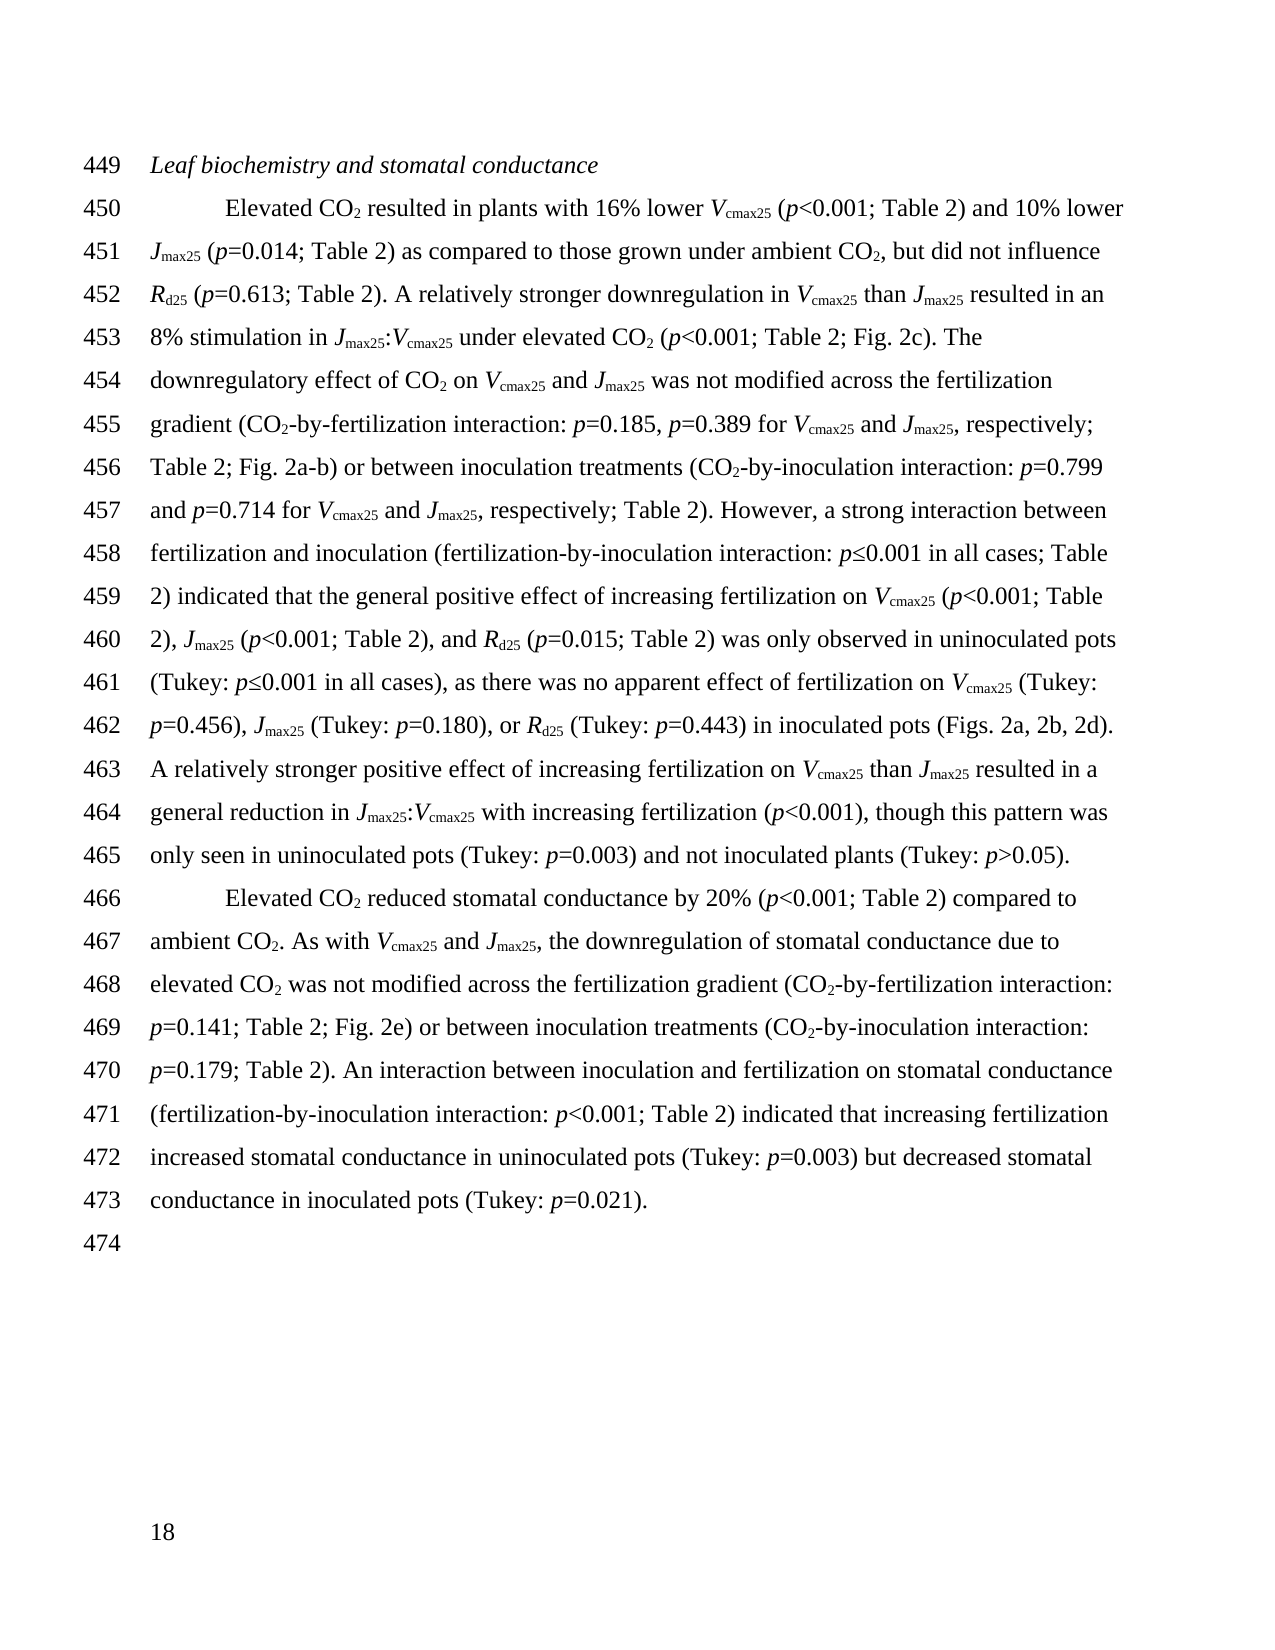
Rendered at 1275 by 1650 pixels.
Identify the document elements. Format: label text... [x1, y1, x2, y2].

text Leaf biochemistry and stomatal conductance [150, 150, 1125, 179]
text Elevated CO2 reduced stomatal conductance by 20% (p<0.001; Table 2) compared to ambient CO2. As with Vcmax25 and Jmax25, the downregulation of stomatal conductance due to elevated CO2 was not modified across the fertilization gradient (CO2-by-fertilization interaction: p=0.141; Table 2; Fig. 2e) or between inoculation treatments (CO2-by-inoculation interaction: p=0.179; Table 2). An interaction between inoculation and fertilization on stomatal conductance (fertilization-by-inoculation interaction: p<0.001; Table 2) indicated that increasing fertilization increased stomatal conductance in uninoculated pots (Tukey: p=0.003) but decreased stomatal conductance in inoculated pots (Tukey: p=0.021). [150, 883, 1125, 1214]
text Elevated CO2 resulted in plants with 16% lower Vcmax25 (p<0.001; Table 2) and 10% lower Jmax25 (p=0.014; Table 2) as compared to those grown under ambient CO2, but did not influence Rd25 (p=0.613; Table 2). A relatively stronger downregulation in Vcmax25 than Jmax25 resulted in an 8% stimulation in Jmax25:Vcmax25 under elevated CO2 (p<0.001; Table 2; Fig. 2c). The downregulatory effect of CO2 on Vcmax25 and Jmax25 was not modified across the fertilization gradient (CO2-by-fertilization interaction: p=0.185, p=0.389 for Vcmax25 and Jmax25, respectively; Table 2; Fig. 2a-b) or between inoculation treatments (CO2-by-inoculation interaction: p=0.799 and p=0.714 for Vcmax25 and Jmax25, respectively; Table 2). However, a strong interaction between fertilization and inoculation (fertilization-by-inoculation interaction: p≤0.001 in all cases; Table 2) indicated that the general positive effect of increasing fertilization on Vcmax25 (p<0.001; Table 2), Jmax25 (p<0.001; Table 2), and Rd25 (p=0.015; Table 2) was only observed in uninoculated pots (Tukey: p≤0.001 in all cases), as there was no apparent effect of fertilization on Vcmax25 (Tukey: p=0.456), Jmax25 (Tukey: p=0.180), or Rd25 (Tukey: p=0.443) in inoculated pots (Figs. 2a, 2b, 2d). A relatively stronger positive effect of increasing fertilization on Vcmax25 than Jmax25 resulted in a general reduction in Jmax25:Vcmax25 with increasing fertilization (p<0.001), though this pattern was only seen in uninoculated pots (Tukey: p=0.003) and not inoculated plants (Tukey: p>0.05). [150, 193, 1125, 869]
